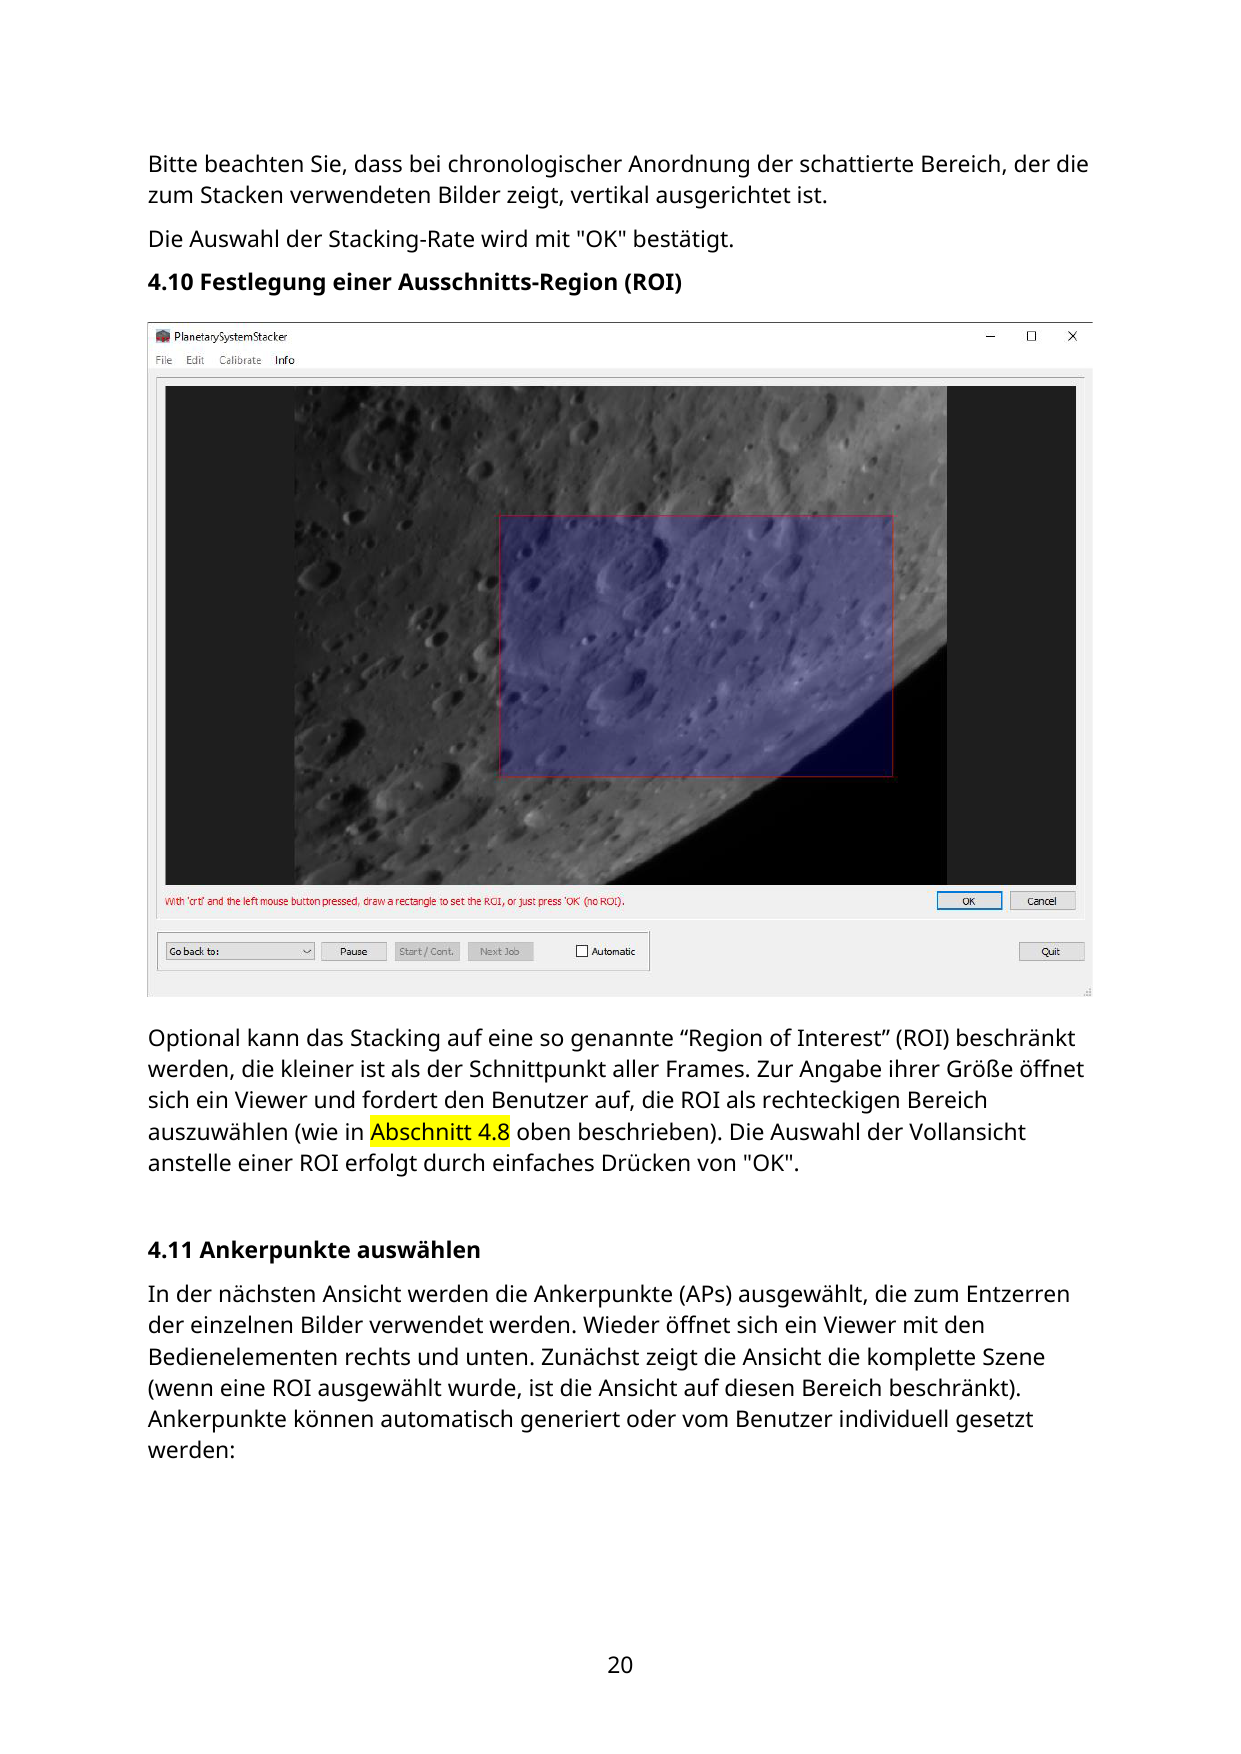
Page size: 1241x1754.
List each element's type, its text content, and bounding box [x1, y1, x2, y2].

text 4.10 Festlegung einer Region (ROI) [148, 266, 1093, 298]
text In der nächsten Ansicht werden die (APs) ausgewählt, die zum der einzelnen Bilder verwendet werden. Wieder öffnet sich ein Viewer mit den Bedienelementen rechts und unten. Zunächst zeigt die Ansicht die komplette Szene (wenn eine ROI ausgewählt wurde, ist die Ansicht auf diesen Bereich beschränkt). können automatisch generiert oder vom Benutzer individuell werden: [148, 1278, 1093, 1465]
text Bitte beachten Sie, dass bei chronologischer Anordnung der schattierte Bereich, der die zum verwendeten zeigt, vertikal ausgerichtet ist. [148, 148, 1093, 210]
text 4.11 auswählen [148, 1234, 1093, 1265]
text Optional kann das Stacking auf eine so genannte Region of Interest (ROI) beschränkt werden, die kleiner ist als der Schnittpunkt aller Frames. Zur Angabe Größe öffnet sich ein Viewer und fordert den Benutzer auf, die ROI als rechteckigen auszuwählen (wie in Abschnitt 4.oben beschrieben). Die Auswahl der Vollansicht anstelle einer ROI erfolgt durch einfaches Drücken von "OK". [148, 1022, 1093, 1178]
text Die Auswahl der wird mit "OK" bestätigt. [148, 223, 1093, 254]
